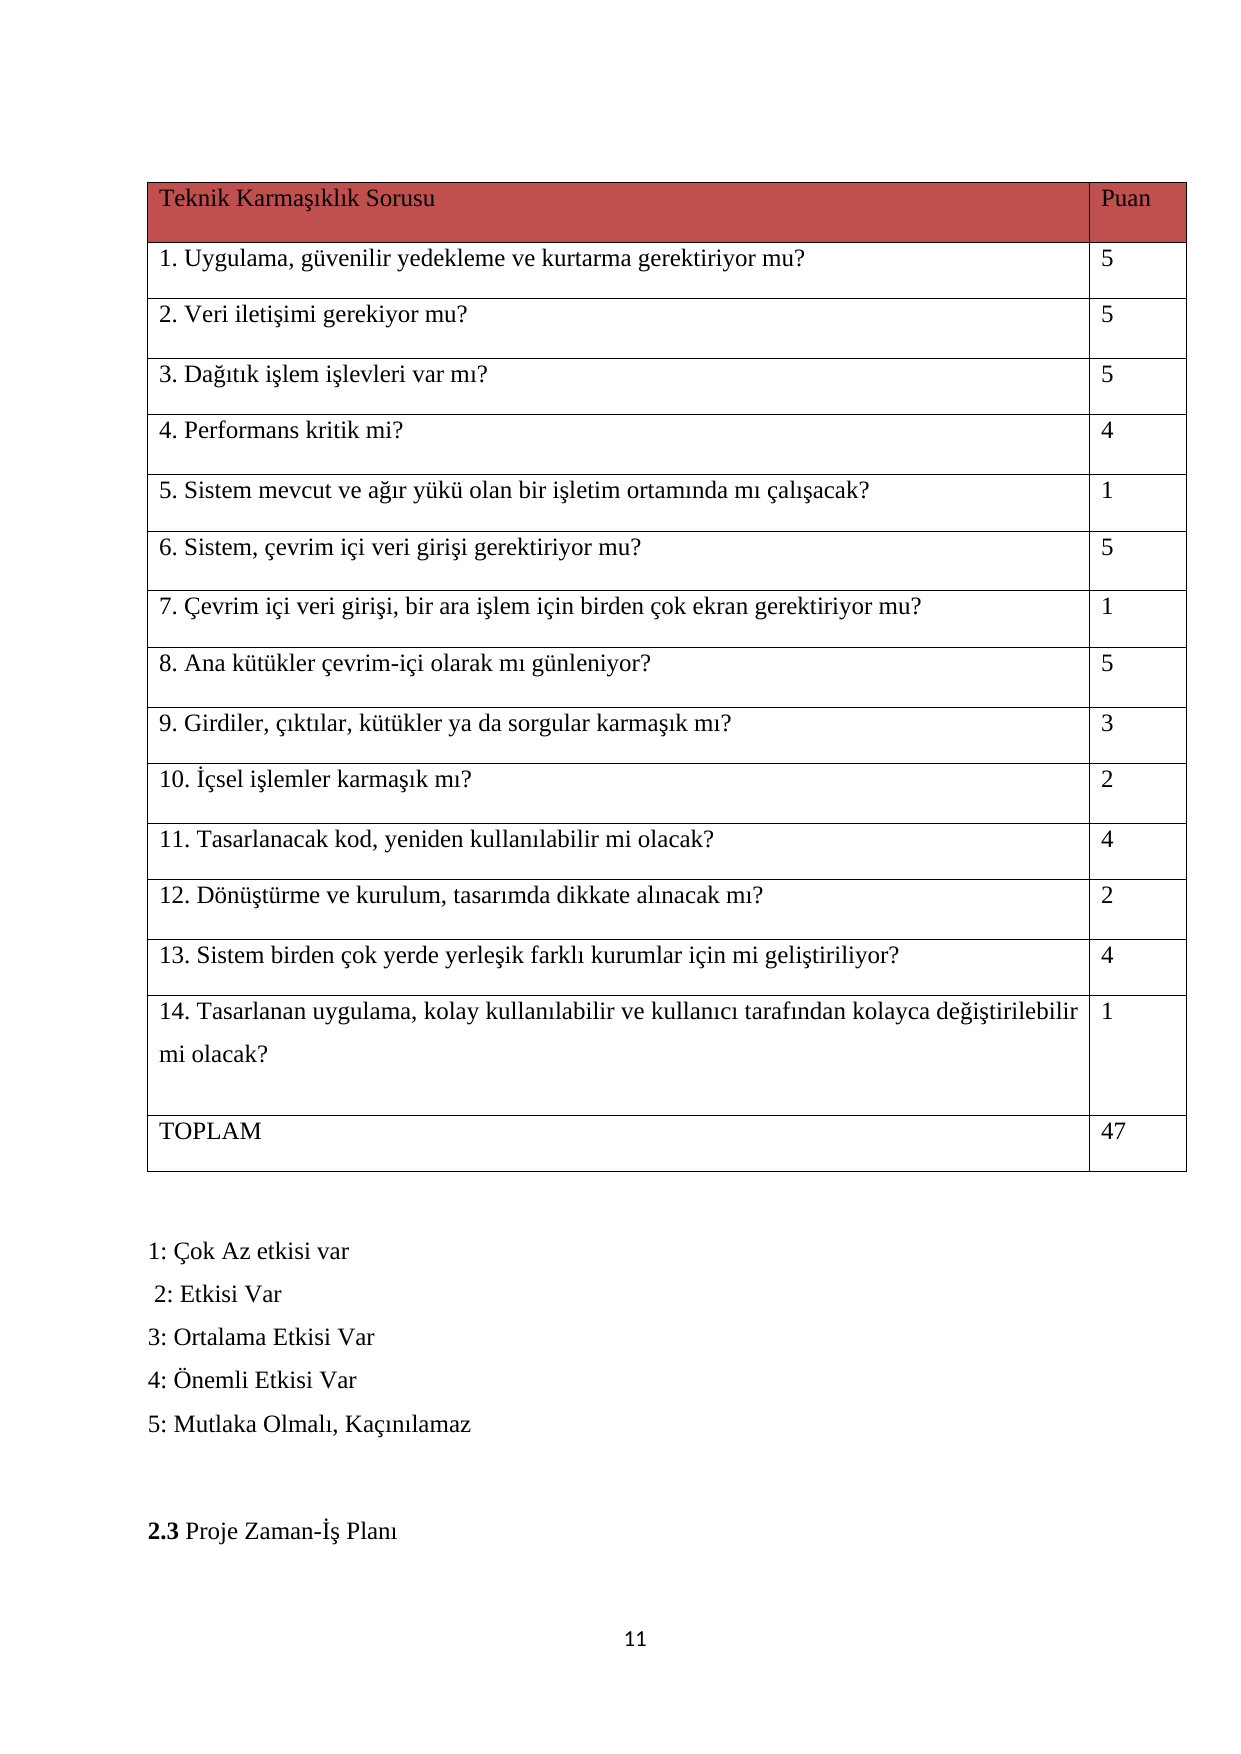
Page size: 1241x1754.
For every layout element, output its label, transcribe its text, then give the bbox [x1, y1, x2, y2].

text 2: Etkisi Var [148, 1279, 1122, 1308]
text 5: Mutlaka Olmalı, Kaçınılamaz [148, 1409, 1122, 1437]
table_cell 47 [1090, 1116, 1186, 1171]
table_cell 12. Dönüştürme ve kurulum, tasarımda dikkate alınacak mı? [148, 880, 1089, 939]
table_cell 4. Performans kritik mi? [148, 415, 1089, 474]
table_header Teknik Karmaşıklık Sorusu [148, 183, 1089, 242]
table_cell 1. Uygulama, güvenilir yedekleme ve kurtarma gerektiriyor mu? [148, 243, 1089, 298]
table_cell 11. Tasarlanacak kod, yeniden kullanılabilir mi olacak? [148, 824, 1089, 879]
table_cell 14. Tasarlanan uygulama, kolay kullanılabilir ve kullanıcı tarafından kolayca değiştirilebilir mi olacak? [148, 996, 1089, 1115]
subtitle 2.3 Proje Zaman-İş Planı [148, 1516, 1122, 1544]
table_cell 5. Sistem mevcut ve ağır yükü olan bir işletim ortamında mı çalışacak? [148, 475, 1089, 531]
table_cell 4 [1090, 940, 1186, 995]
text 4: Önemli Etkisi Var [148, 1366, 1122, 1394]
table_cell 3 [1090, 708, 1186, 763]
table_cell 4 [1090, 824, 1186, 879]
table_cell 5 [1090, 648, 1186, 707]
table_cell 13. Sistem birden çok yerde yerleşik farklı kurumlar için mi geliştiriliyor? [148, 940, 1089, 995]
table_header Puan [1090, 183, 1186, 242]
table_cell 7. Çevrim içi veri girişi, bir ara işlem için birden çok ekran gerektiriyor mu? [148, 591, 1089, 647]
table_cell 2 [1090, 764, 1186, 823]
table_cell 8. Ana kütükler çevrim-içi olarak mı günleniyor? [148, 648, 1089, 707]
table_cell 9. Girdiler, çıktılar, kütükler ya da sorgular karmaşık mı? [148, 708, 1089, 763]
table_cell 2. Veri iletişimi gerekiyor mu? [148, 299, 1089, 358]
table_cell 5 [1090, 243, 1186, 298]
table_cell 1 [1090, 996, 1186, 1115]
table_cell 3. Dağıtık işlem işlevleri var mı? [148, 359, 1089, 414]
table_cell 5 [1090, 359, 1186, 414]
table_cell 1 [1090, 591, 1186, 647]
table_cell 4 [1090, 415, 1186, 474]
table_cell 1 [1090, 475, 1186, 531]
table_cell 6. Sistem, çevrim içi veri girişi gerektiriyor mu? [148, 532, 1089, 590]
table_cell 5 [1090, 299, 1186, 358]
text 1: Çok Az etkisi var [148, 1236, 1122, 1265]
text 3: Ortalama Etkisi Var [148, 1322, 1122, 1351]
table_cell TOPLAM [148, 1116, 1089, 1171]
table_cell 10. İçsel işlemler karmaşık mı? [148, 764, 1089, 823]
table_cell 5 [1090, 532, 1186, 590]
table_cell 2 [1090, 880, 1186, 939]
